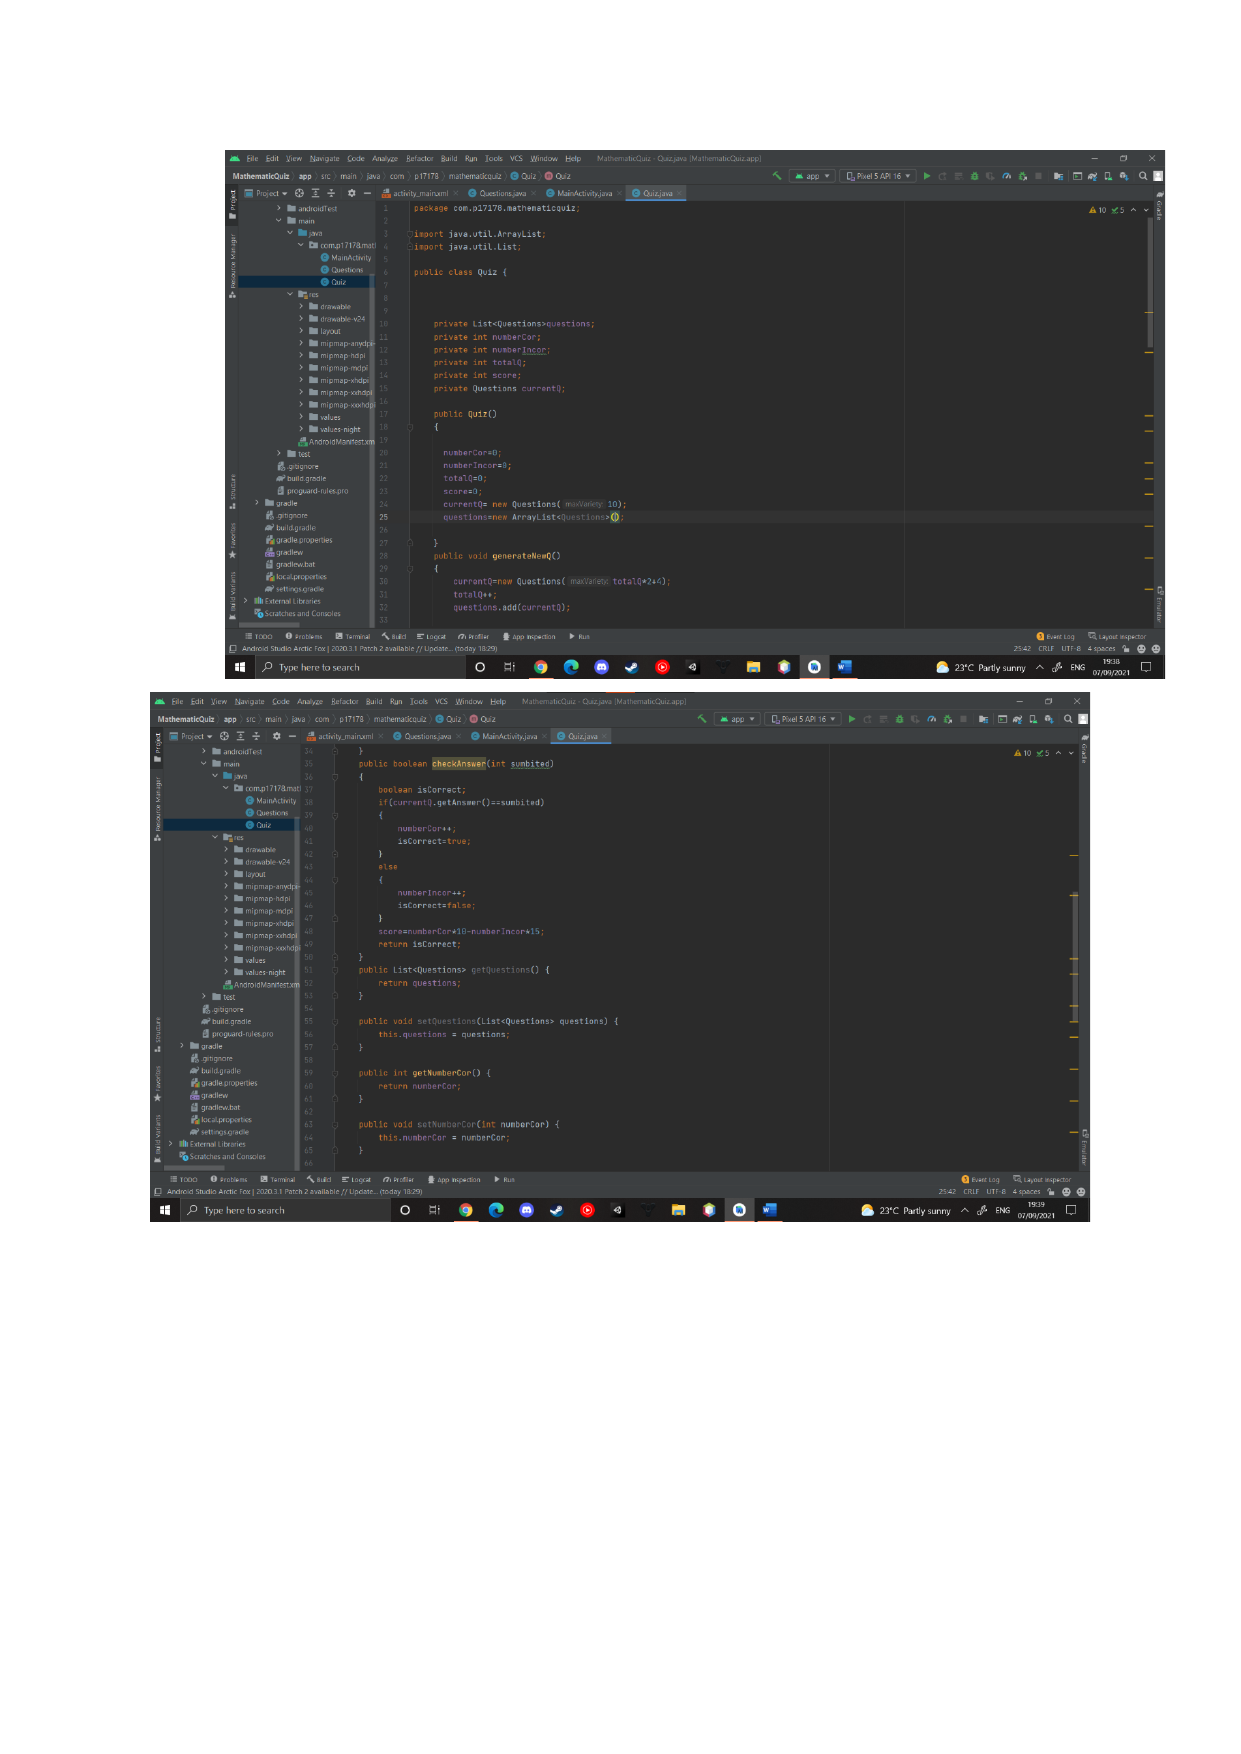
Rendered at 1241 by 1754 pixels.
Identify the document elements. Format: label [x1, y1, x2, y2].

picture [225, 150, 1166, 679]
picture [150, 692, 1091, 1222]
